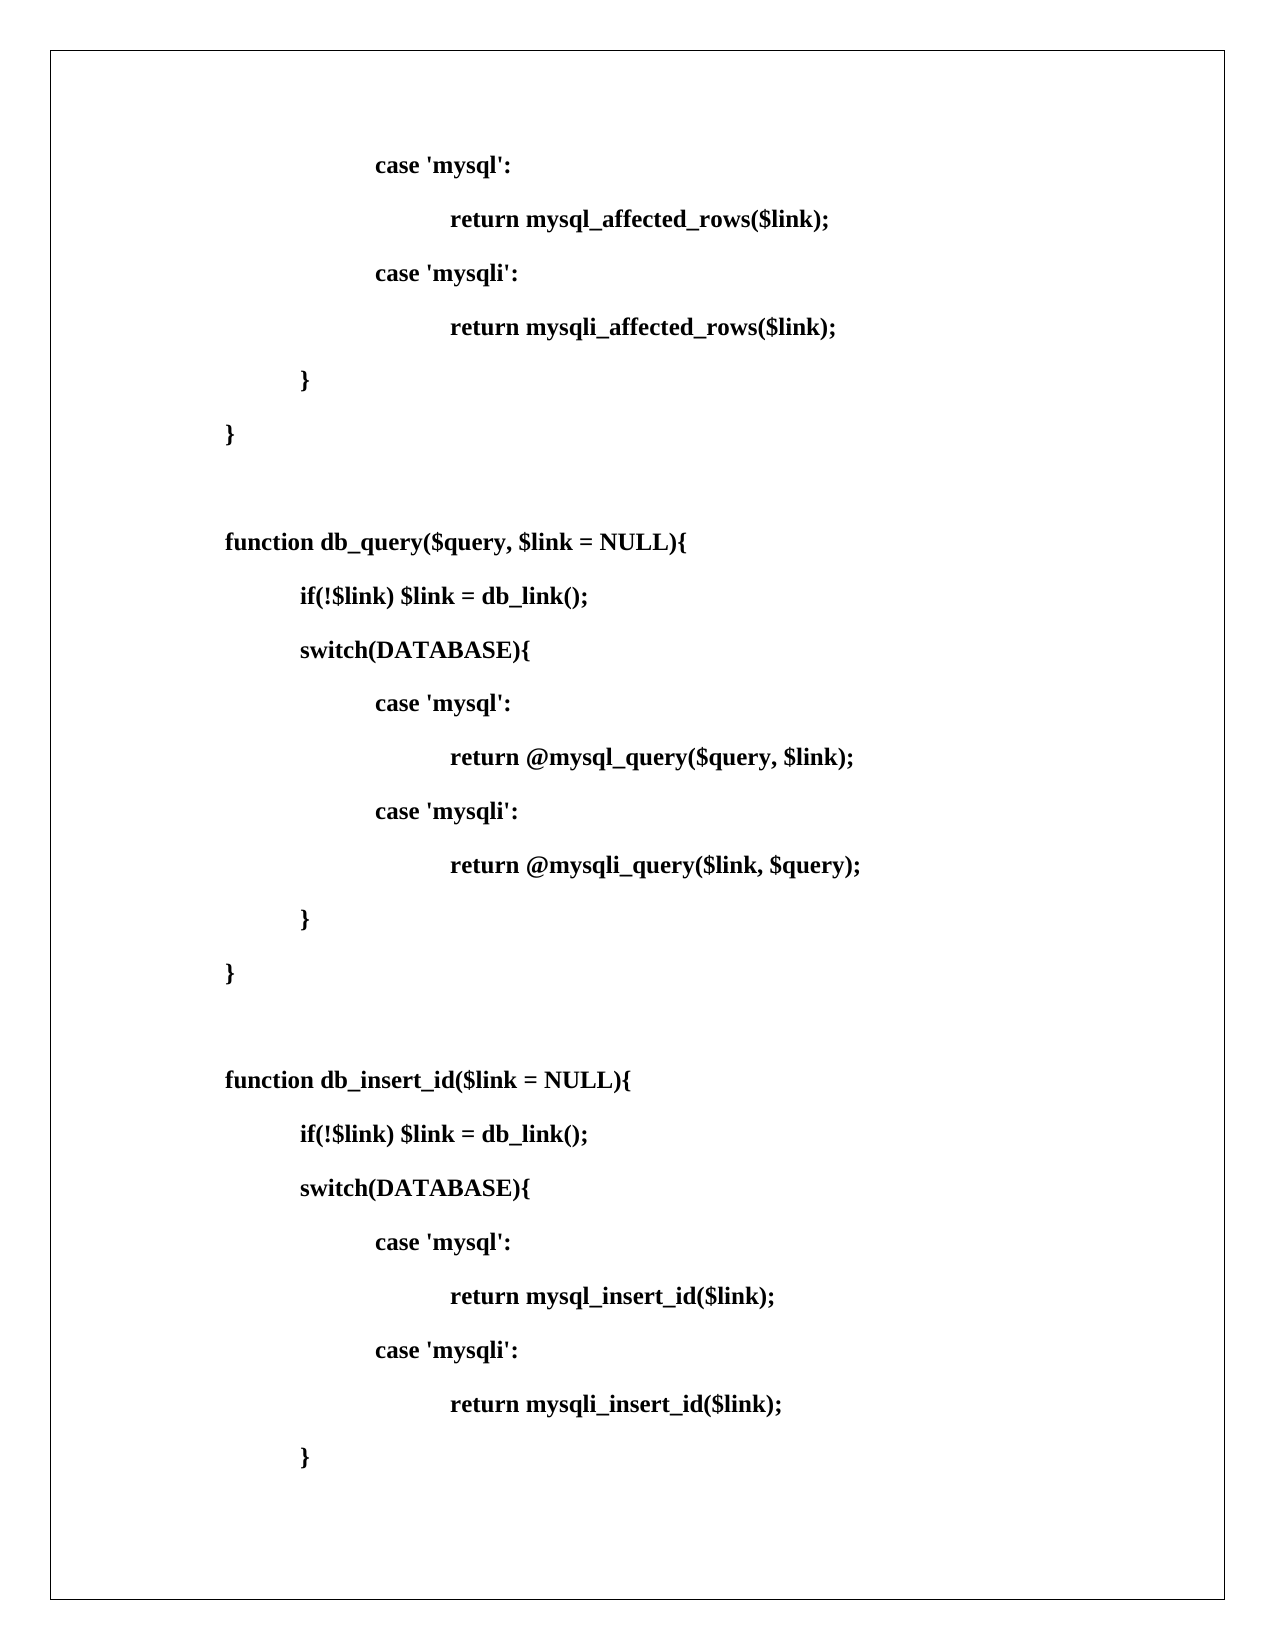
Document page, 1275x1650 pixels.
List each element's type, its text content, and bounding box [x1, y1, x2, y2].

text } [150, 904, 1152, 933]
text if(!$link) $link = db_link(); [150, 581, 1152, 609]
text } [150, 365, 1152, 394]
text case 'mysql': [150, 1227, 1152, 1256]
text switch(DATABASE){ [150, 1173, 1152, 1202]
text return mysqli_insert_id($link); [150, 1389, 1152, 1417]
text case 'mysqli': [150, 796, 1152, 825]
text } [150, 419, 1152, 448]
text } [150, 1442, 1152, 1471]
text case 'mysqli': [150, 1335, 1152, 1363]
text return @mysql_query($query, $link); [150, 742, 1152, 771]
text function db_insert_id($link = NULL){ [150, 1066, 1152, 1094]
text switch(DATABASE){ [150, 635, 1152, 663]
text return mysql_affected_rows($link); [150, 204, 1152, 233]
text case 'mysql': [150, 150, 1152, 179]
text case 'mysql': [150, 688, 1152, 717]
text return mysql_insert_id($link); [150, 1281, 1152, 1310]
text case 'mysqli': [150, 258, 1152, 286]
text } [150, 958, 1152, 987]
text return mysqli_affected_rows($link); [150, 312, 1152, 340]
text if(!$link) $link = db_link(); [150, 1119, 1152, 1148]
text return @mysqli_query($link, $query); [150, 850, 1152, 879]
text function db_query($query, $link = NULL){ [150, 527, 1152, 556]
